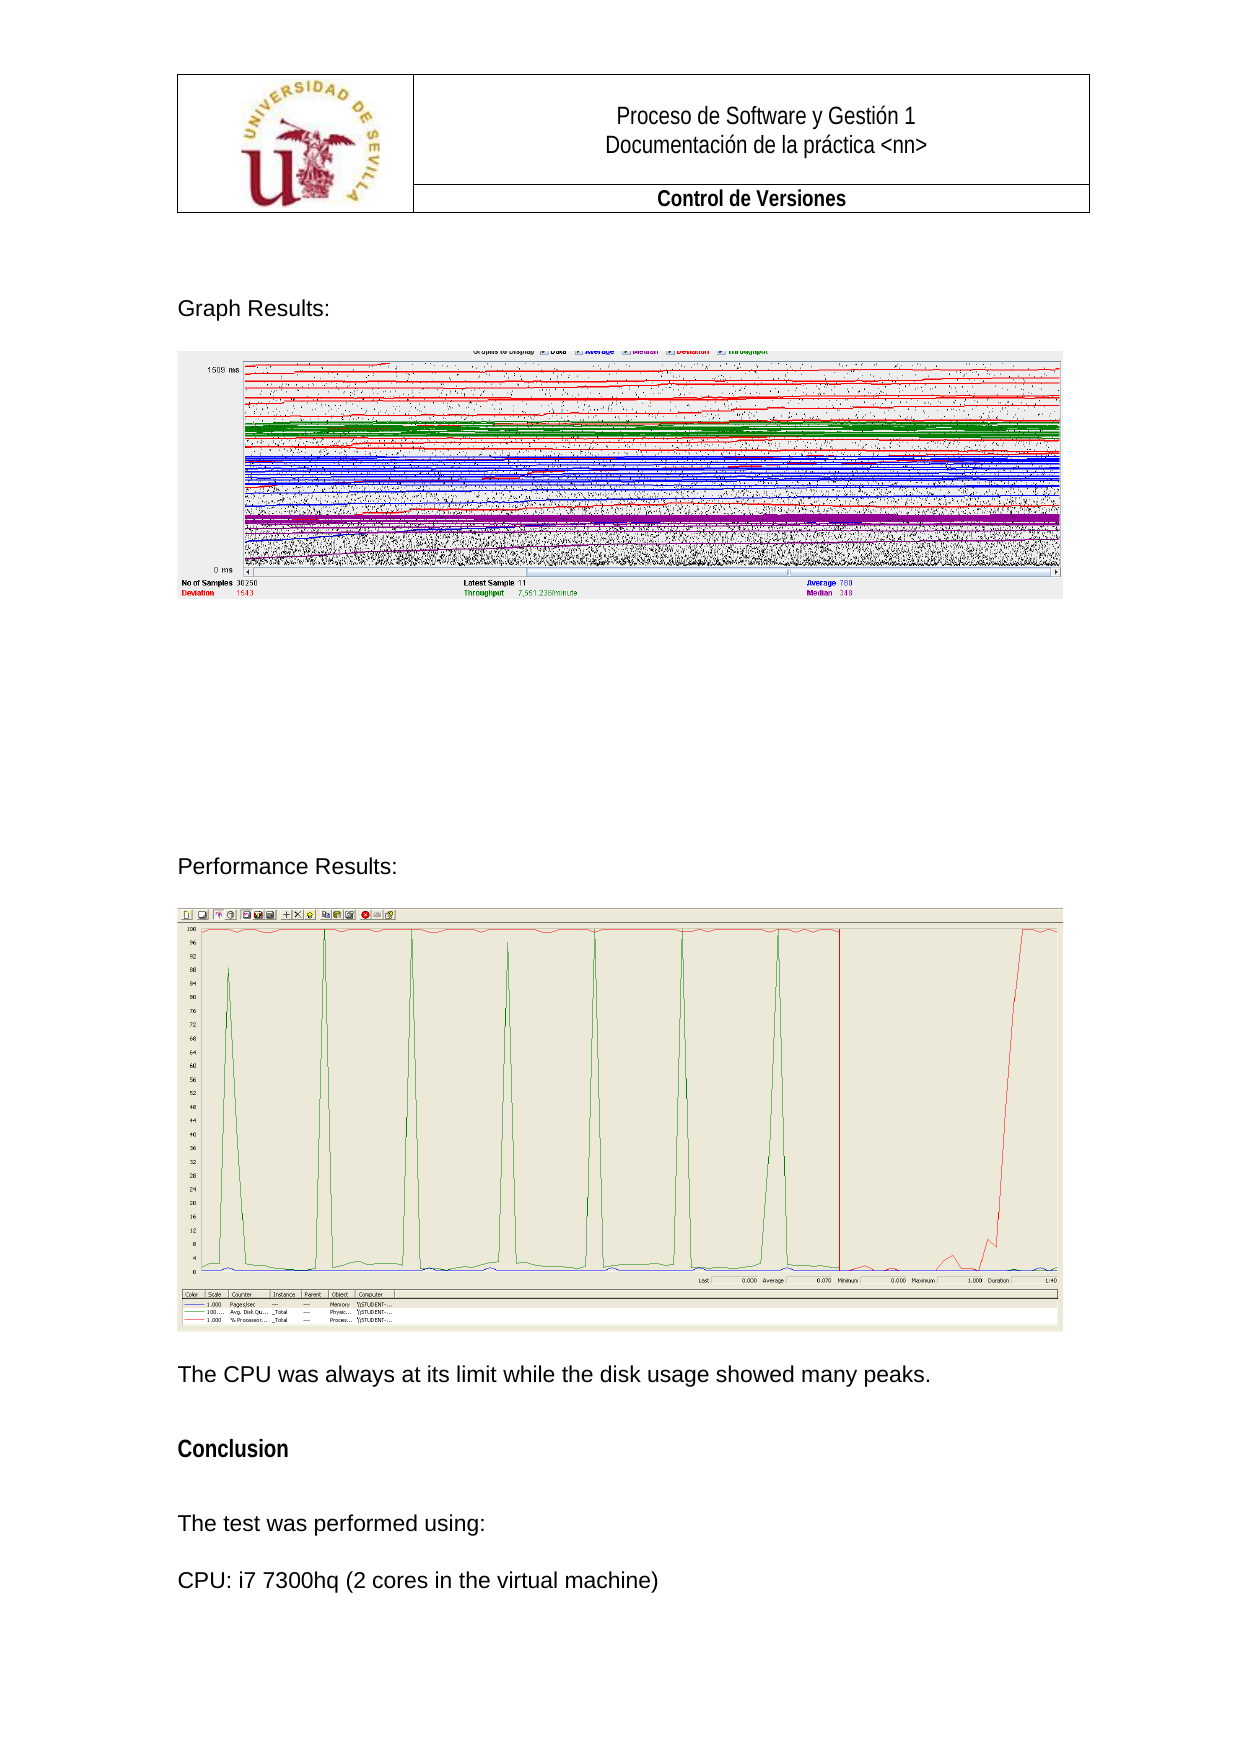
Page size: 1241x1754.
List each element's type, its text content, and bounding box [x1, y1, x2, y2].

subtitle Conclusion [177, 1434, 1063, 1463]
text Performance Results: [177, 853, 1063, 879]
picture [177, 908, 1063, 1332]
picture [177, 351, 1063, 599]
text Graph Results: [177, 295, 1063, 322]
text The CPU was always at its limit while the disk usage showed many peaks. [177, 1361, 1063, 1388]
text The test was performed using: [177, 1510, 1063, 1537]
text CPU: i7 7300hq (2 cores in the virtual machine) [177, 1567, 1063, 1593]
picture [240, 79, 381, 208]
